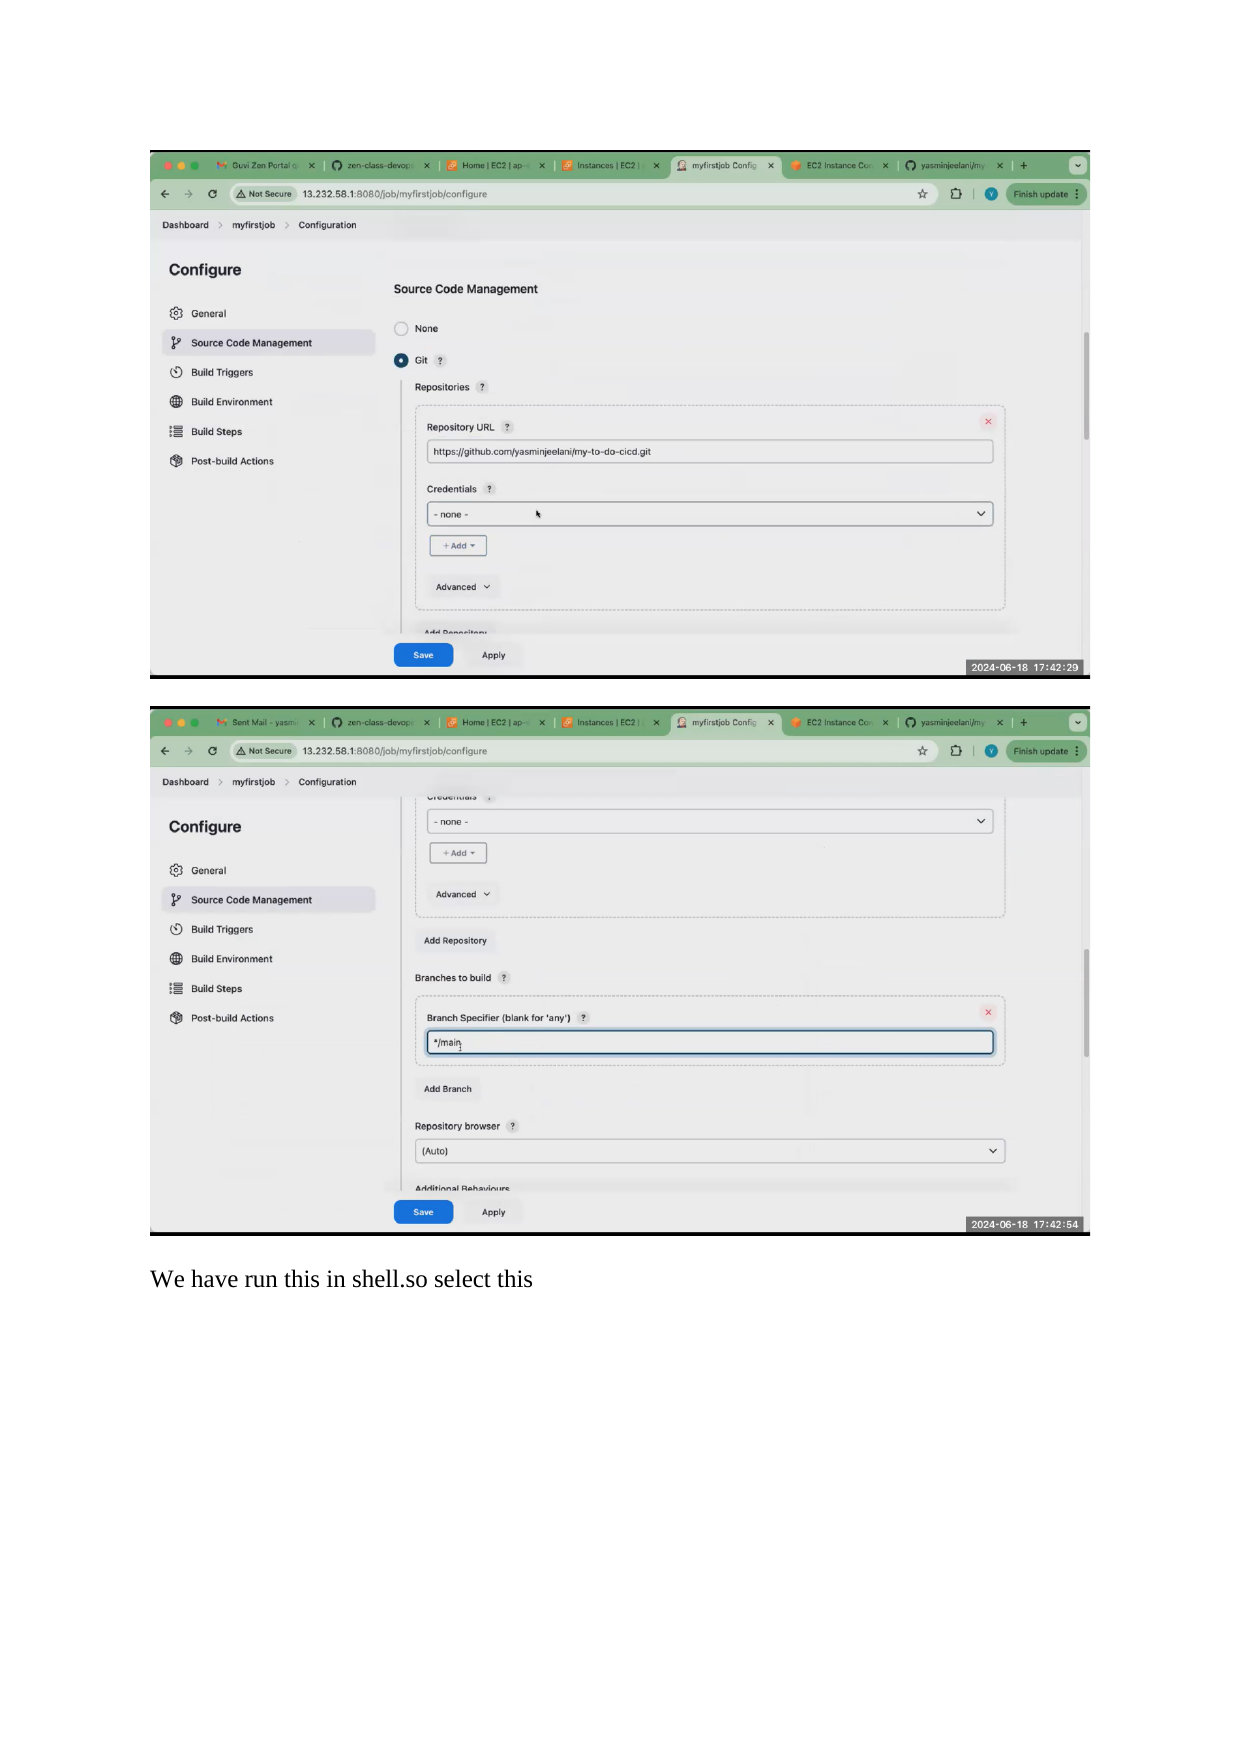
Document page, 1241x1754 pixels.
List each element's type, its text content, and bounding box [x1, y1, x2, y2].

text We have run this in shell.so select this [150, 1264, 1090, 1292]
picture [150, 150, 1091, 679]
picture [150, 706, 1091, 1236]
